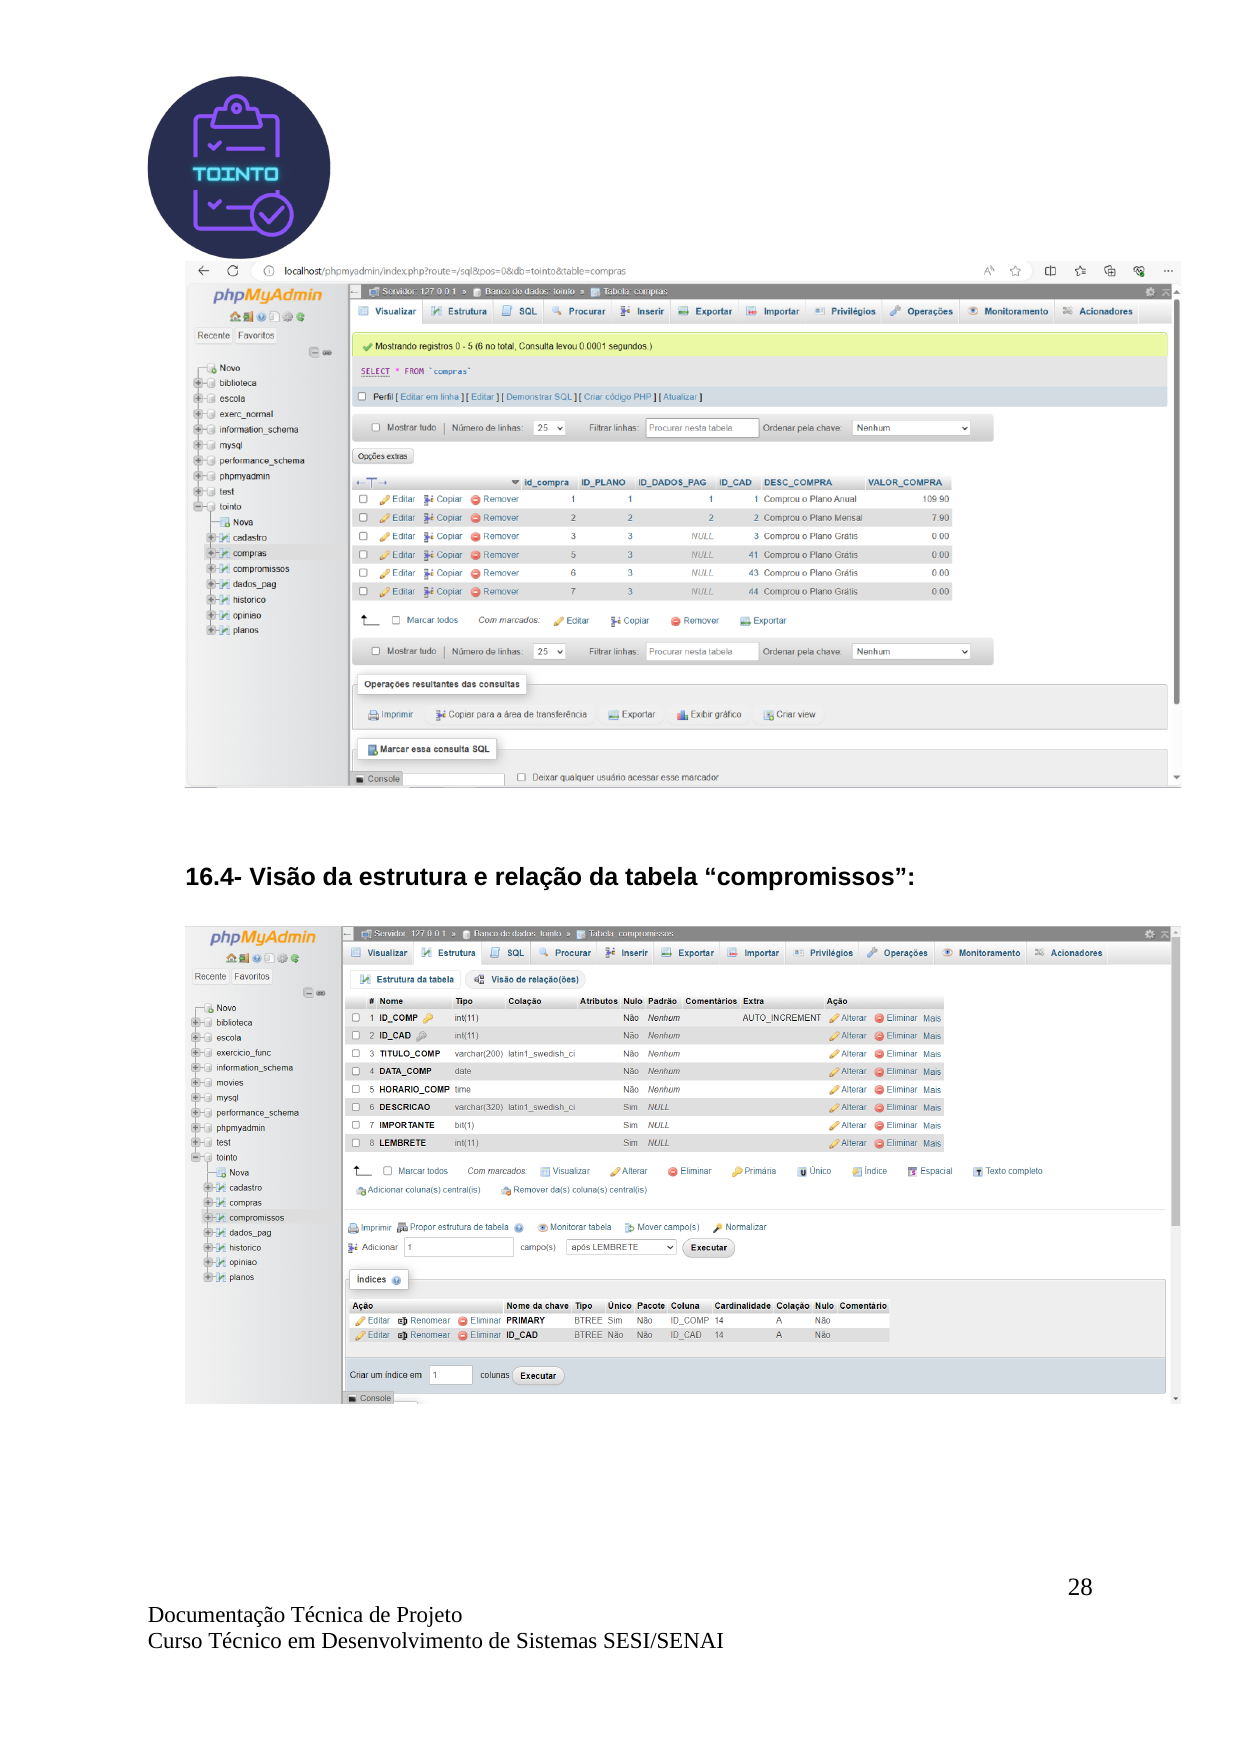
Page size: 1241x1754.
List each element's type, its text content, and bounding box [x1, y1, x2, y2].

list 16.4- Visão da estrutura e relação da tabela “compromissos”: [185, 862, 1092, 891]
picture [147, 73, 1182, 788]
picture [185, 924, 1181, 1404]
